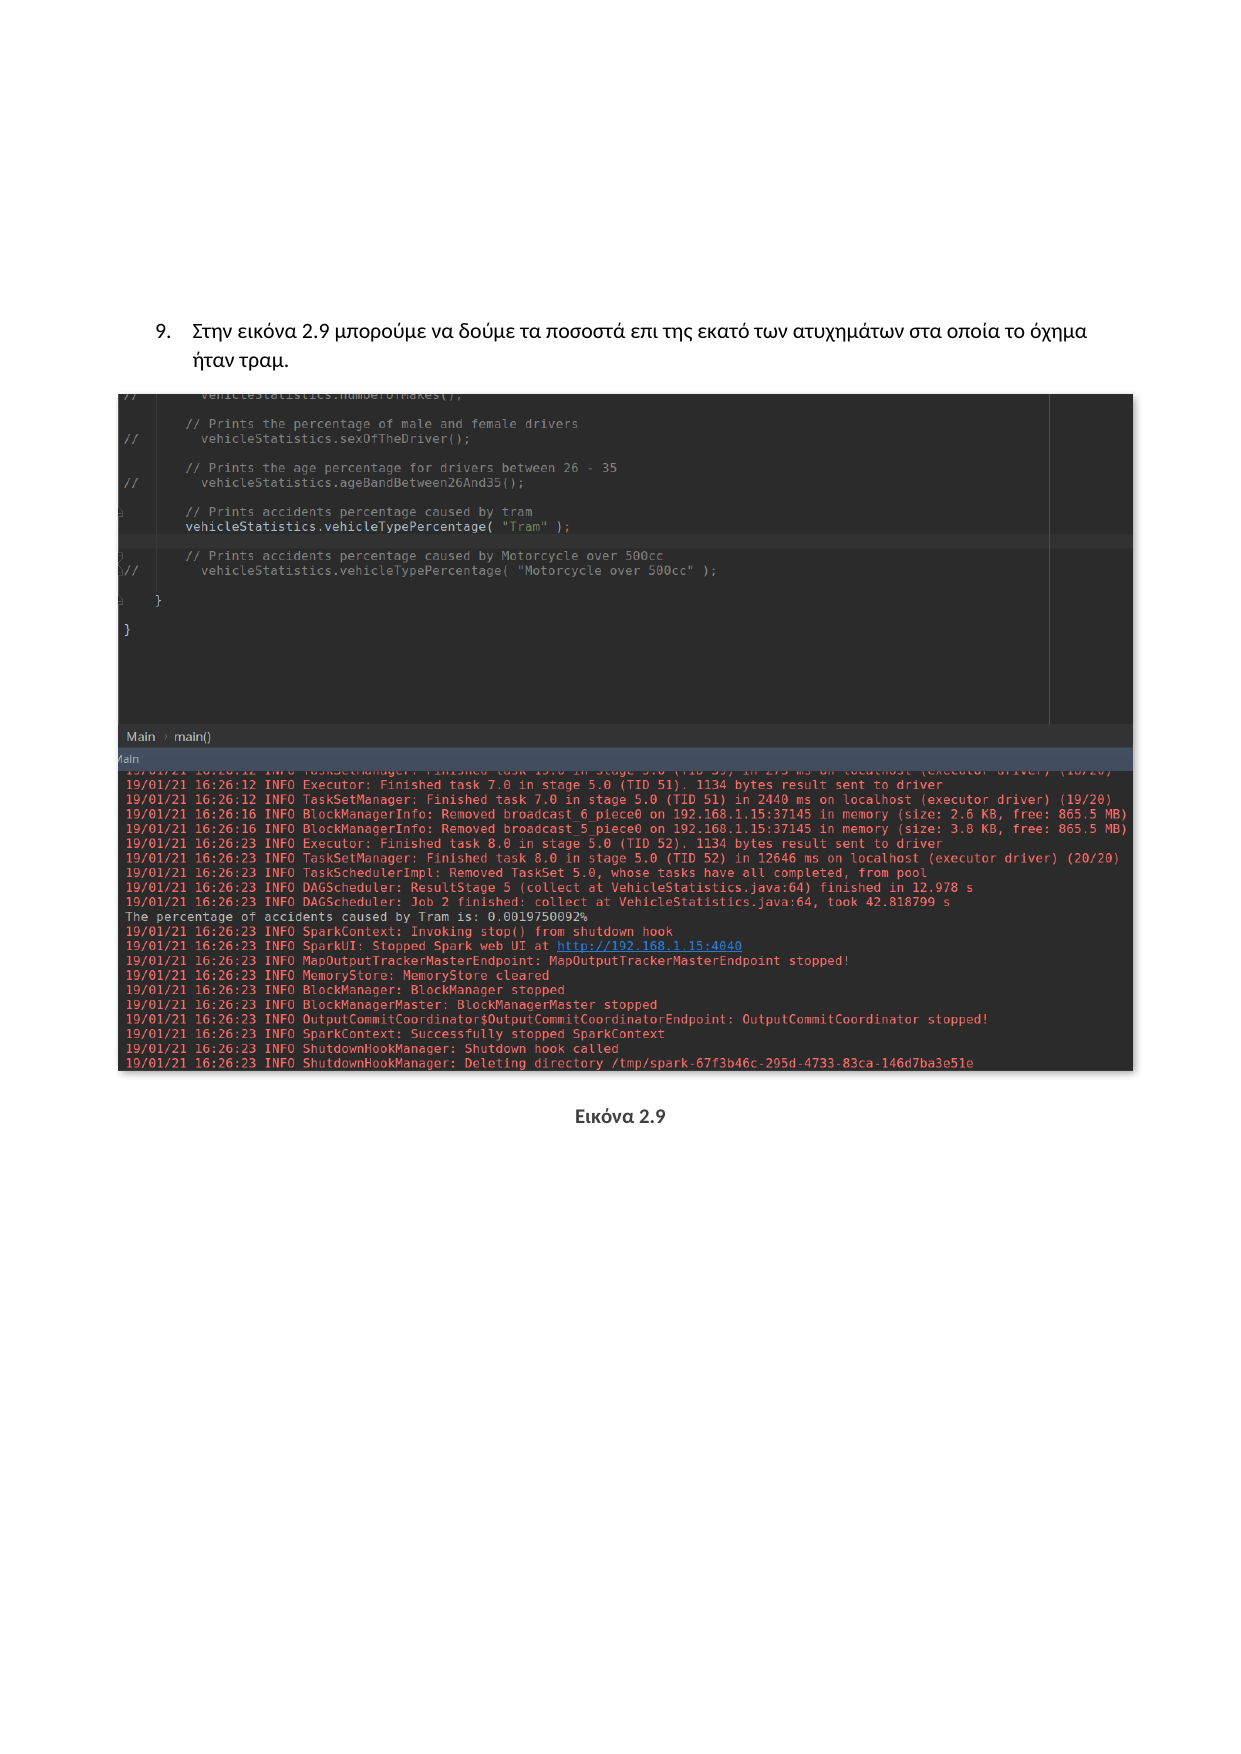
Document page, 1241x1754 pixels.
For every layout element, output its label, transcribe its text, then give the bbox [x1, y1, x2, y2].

text Εικόνα 2.9 [112, 1103, 1128, 1129]
list Στην εικόνα 2.9 μπορούμε να δούμε τα ποσοστά επι της εκατό των ατυχημάτων στα οποία το όχημα ήταν τραμ. [155, 317, 1128, 373]
picture [118, 394, 1133, 1071]
